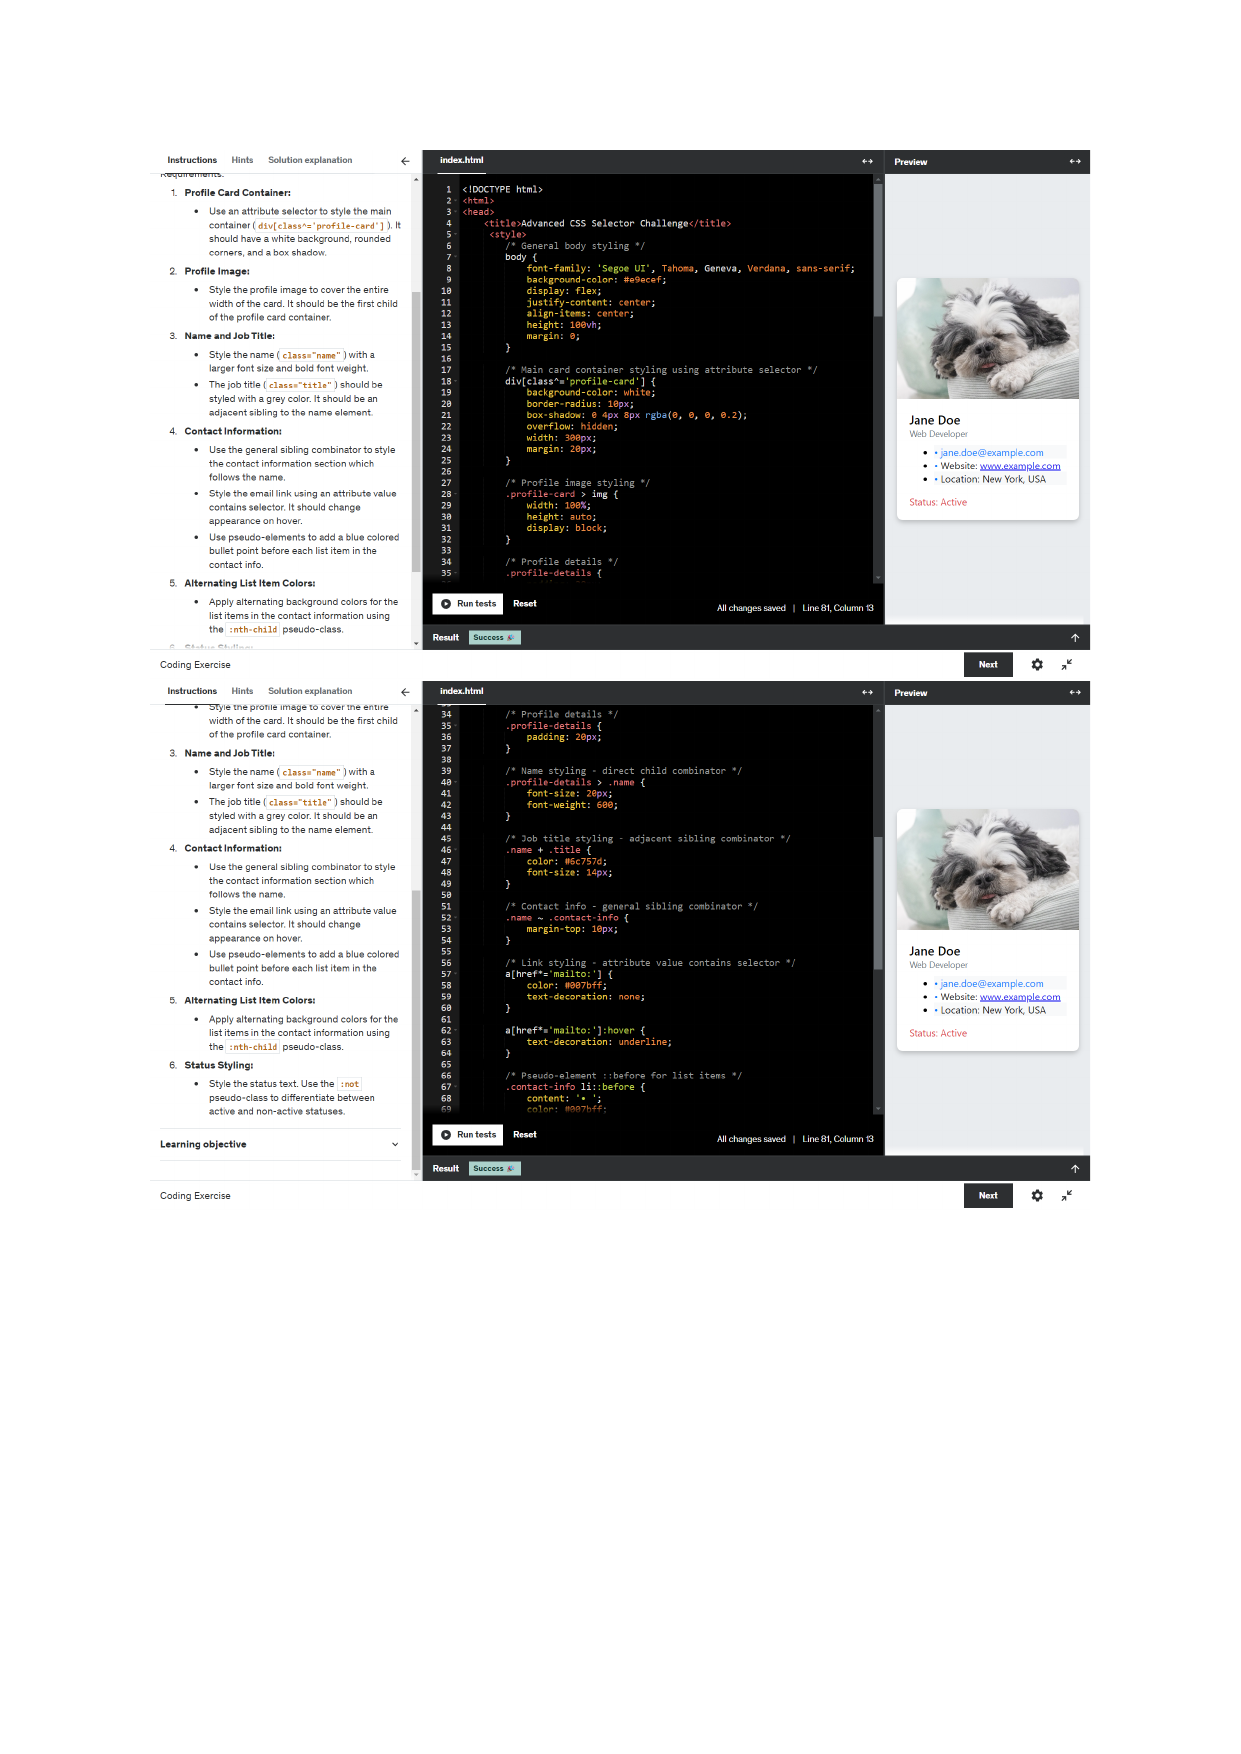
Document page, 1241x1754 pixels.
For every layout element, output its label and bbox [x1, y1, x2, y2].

picture [150, 681, 1091, 1210]
picture [150, 150, 1091, 679]
